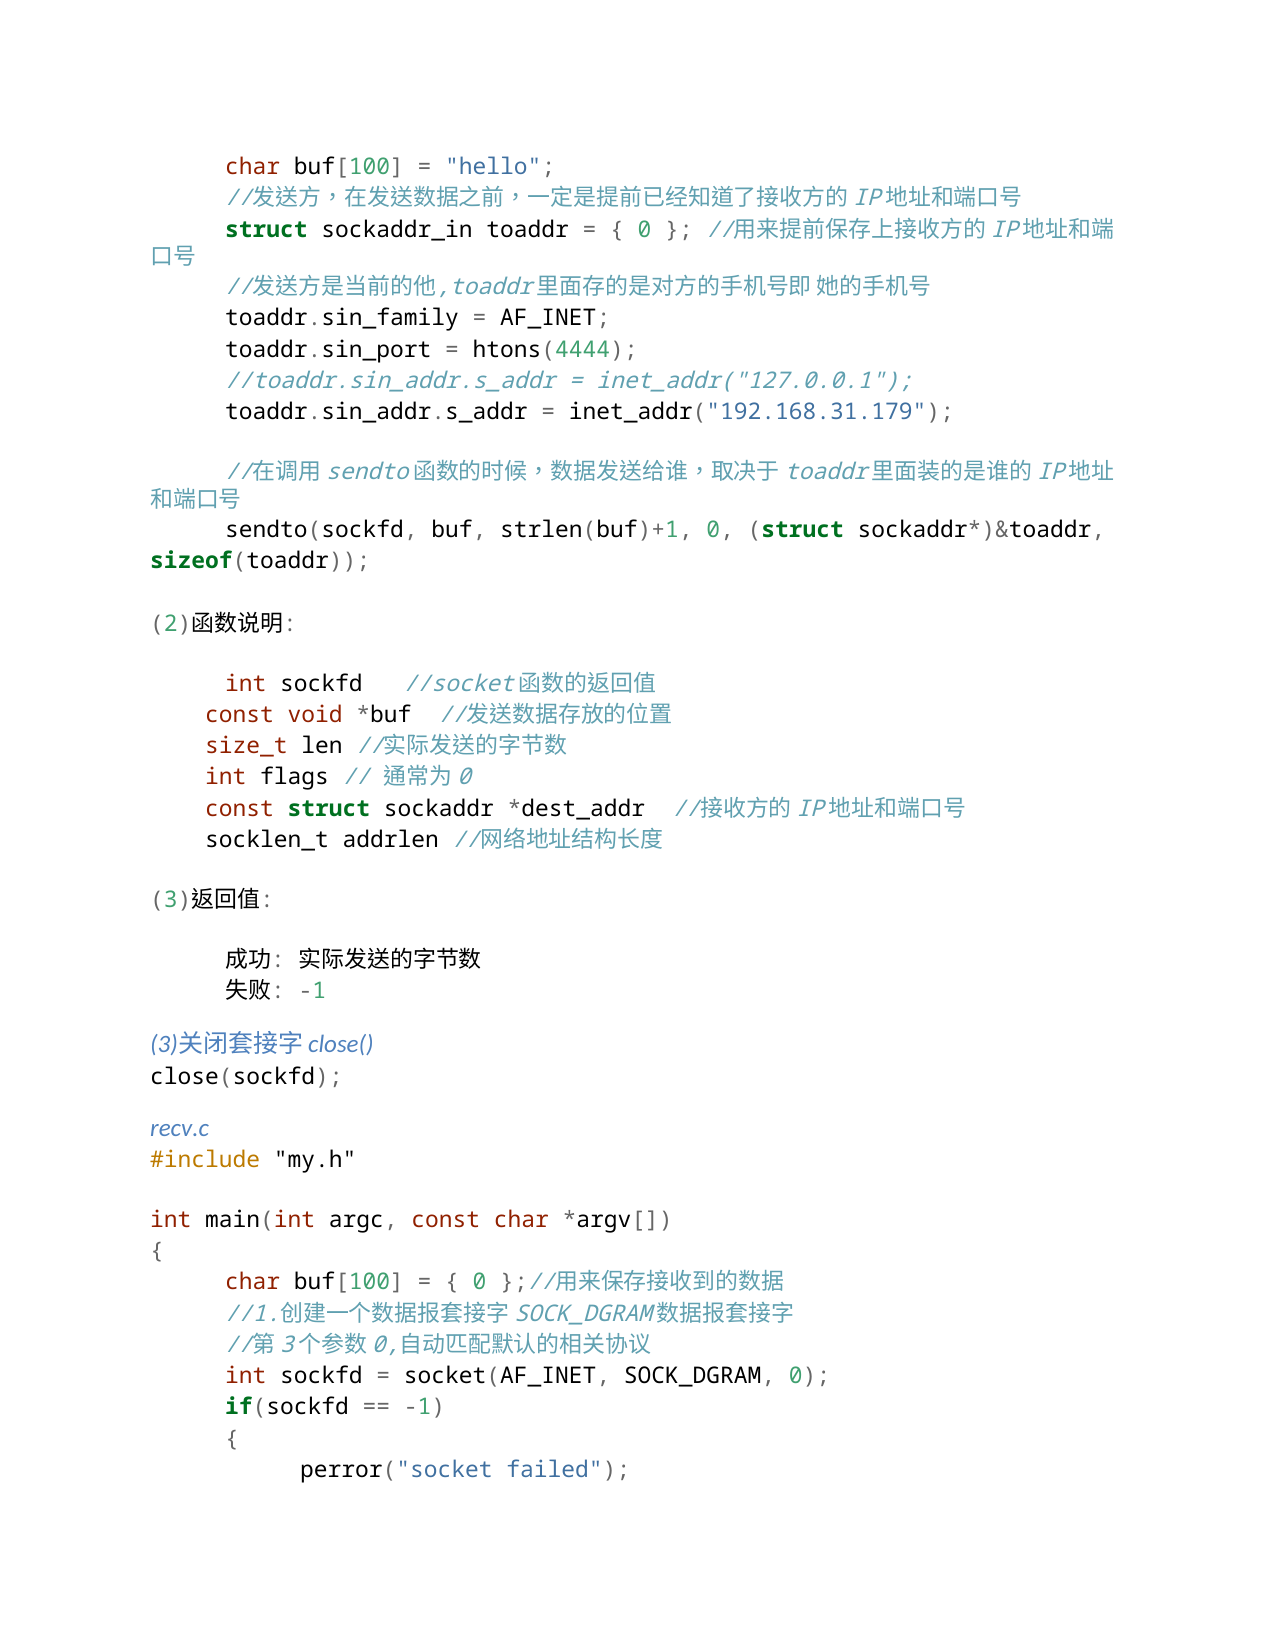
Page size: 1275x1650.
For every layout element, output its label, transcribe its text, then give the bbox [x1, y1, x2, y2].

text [150, 150, 1125, 1005]
subtitle recv.c [150, 1112, 1125, 1143]
subtitle (3)关闭套接字close() [150, 1026, 1125, 1060]
text close(sockfd); [150, 1060, 1125, 1091]
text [150, 1143, 1125, 1484]
